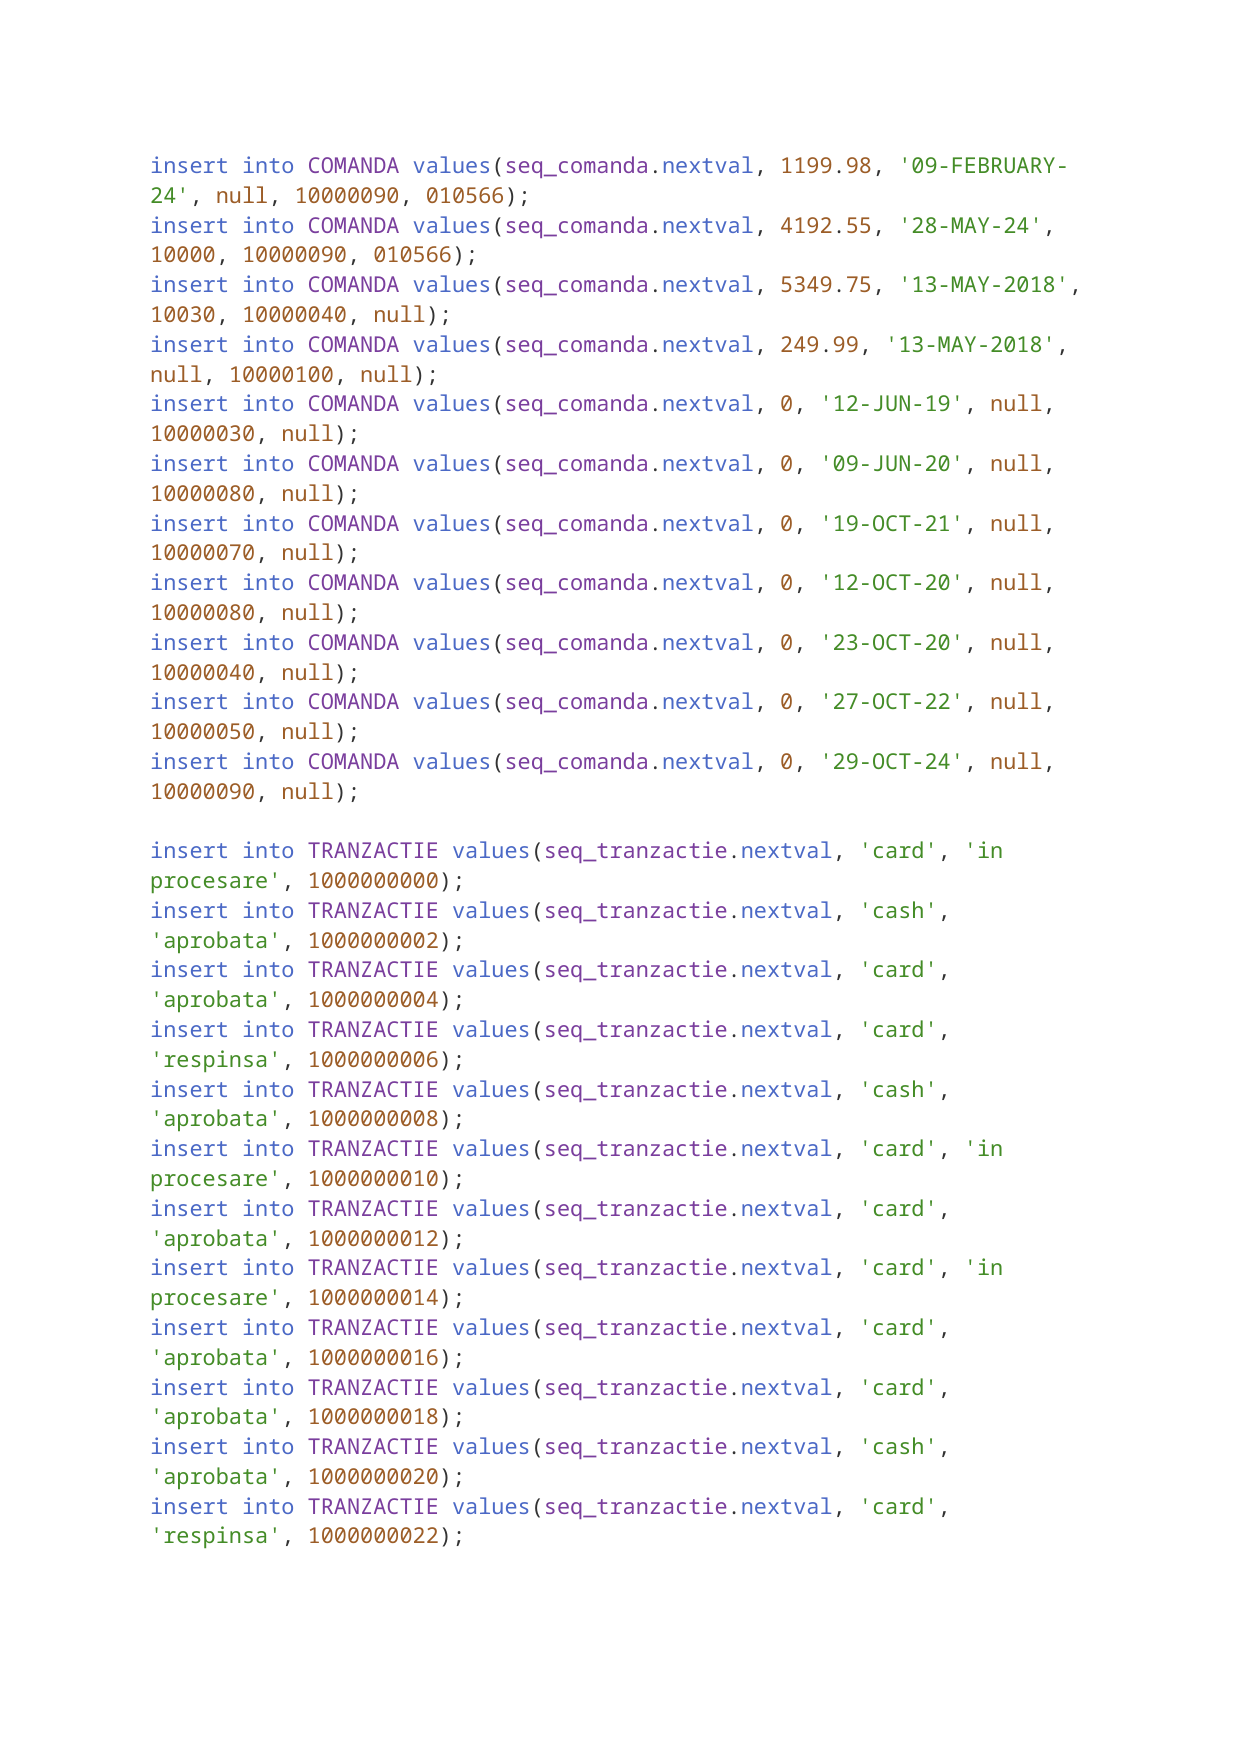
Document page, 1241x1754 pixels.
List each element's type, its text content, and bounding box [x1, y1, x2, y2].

text insert into TRANZACTIE values(seq_tranzactie.nextval, 'cash', 'aprobata', 1000000020); [150, 1431, 1090, 1491]
text insert into COMANDA values(seq_comanda.nextval, 5349.75, '13-MAY-2018', 10030, 10000040, null); [150, 269, 1090, 329]
text insert into TRANZACTIE values(seq_tranzactie.nextval, 'card', 'in procesare', 1000000000); [150, 835, 1090, 895]
text insert into COMANDA values(seq_comanda.nextval, 0, '23-OCT-20', null, 10000040, null); [150, 627, 1090, 686]
text insert into TRANZACTIE values(seq_tranzactie.nextval, 'card', 'aprobata', 1000000016); [150, 1312, 1090, 1371]
text insert into TRANZACTIE values(seq_tranzactie.nextval, 'card', 'respinsa', 1000000006); [150, 1014, 1090, 1073]
text insert into COMANDA values(seq_comanda.nextval, 0, '12-OCT-20', null, 10000080, null); [150, 567, 1090, 627]
text insert into COMANDA values(seq_comanda.nextval, 4192.55, '28-MAY-24', 10000, 10000090, 010566); [150, 209, 1090, 269]
text insert into COMANDA values(seq_comanda.nextval, 0, '12-JUN-19', null, 10000030, null); [150, 388, 1090, 448]
text insert into COMANDA values(seq_comanda.nextval, 0, '09-JUN-20', null, 10000080, null); [150, 448, 1090, 507]
text insert into COMANDA values(seq_comanda.nextval, 0, '29-OCT-24', null, 10000090, null); [150, 746, 1090, 805]
text insert into TRANZACTIE values(seq_tranzactie.nextval, 'card', 'aprobata', 1000000012); [150, 1193, 1090, 1252]
text insert into COMANDA values(seq_comanda.nextval, 249.99, '13-MAY-2018', null, 10000100, null); [150, 329, 1090, 388]
text insert into TRANZACTIE values(seq_tranzactie.nextval, 'card', 'in procesare', 1000000014); [150, 1252, 1090, 1312]
text insert into TRANZACTIE values(seq_tranzactie.nextval, 'cash', 'aprobata', 1000000008); [150, 1073, 1090, 1133]
text insert into TRANZACTIE values(seq_tranzactie.nextval, 'cash', 'aprobata', 1000000002); [150, 895, 1090, 954]
text insert into TRANZACTIE values(seq_tranzactie.nextval, 'card', 'aprobata', 1000000018); [150, 1371, 1090, 1431]
text insert into TRANZACTIE values(seq_tranzactie.nextval, 'card', 'aprobata', 1000000004); [150, 954, 1090, 1014]
text insert into TRANZACTIE values(seq_tranzactie.nextval, 'card', 'in procesare', 1000000010); [150, 1133, 1090, 1193]
text insert into COMANDA values(seq_comanda.nextval, 1199.98, '09-FEBRUARY-24', null, 10000090, 010566); [150, 150, 1090, 209]
text insert into COMANDA values(seq_comanda.nextval, 0, '19-OCT-21', null, 10000070, null); [150, 507, 1090, 567]
text insert into TRANZACTIE values(seq_tranzactie.nextval, 'card', 'respinsa', 1000000022); [150, 1491, 1090, 1550]
text insert into COMANDA values(seq_comanda.nextval, 0, '27-OCT-22', null, 10000050, null); [150, 686, 1090, 746]
